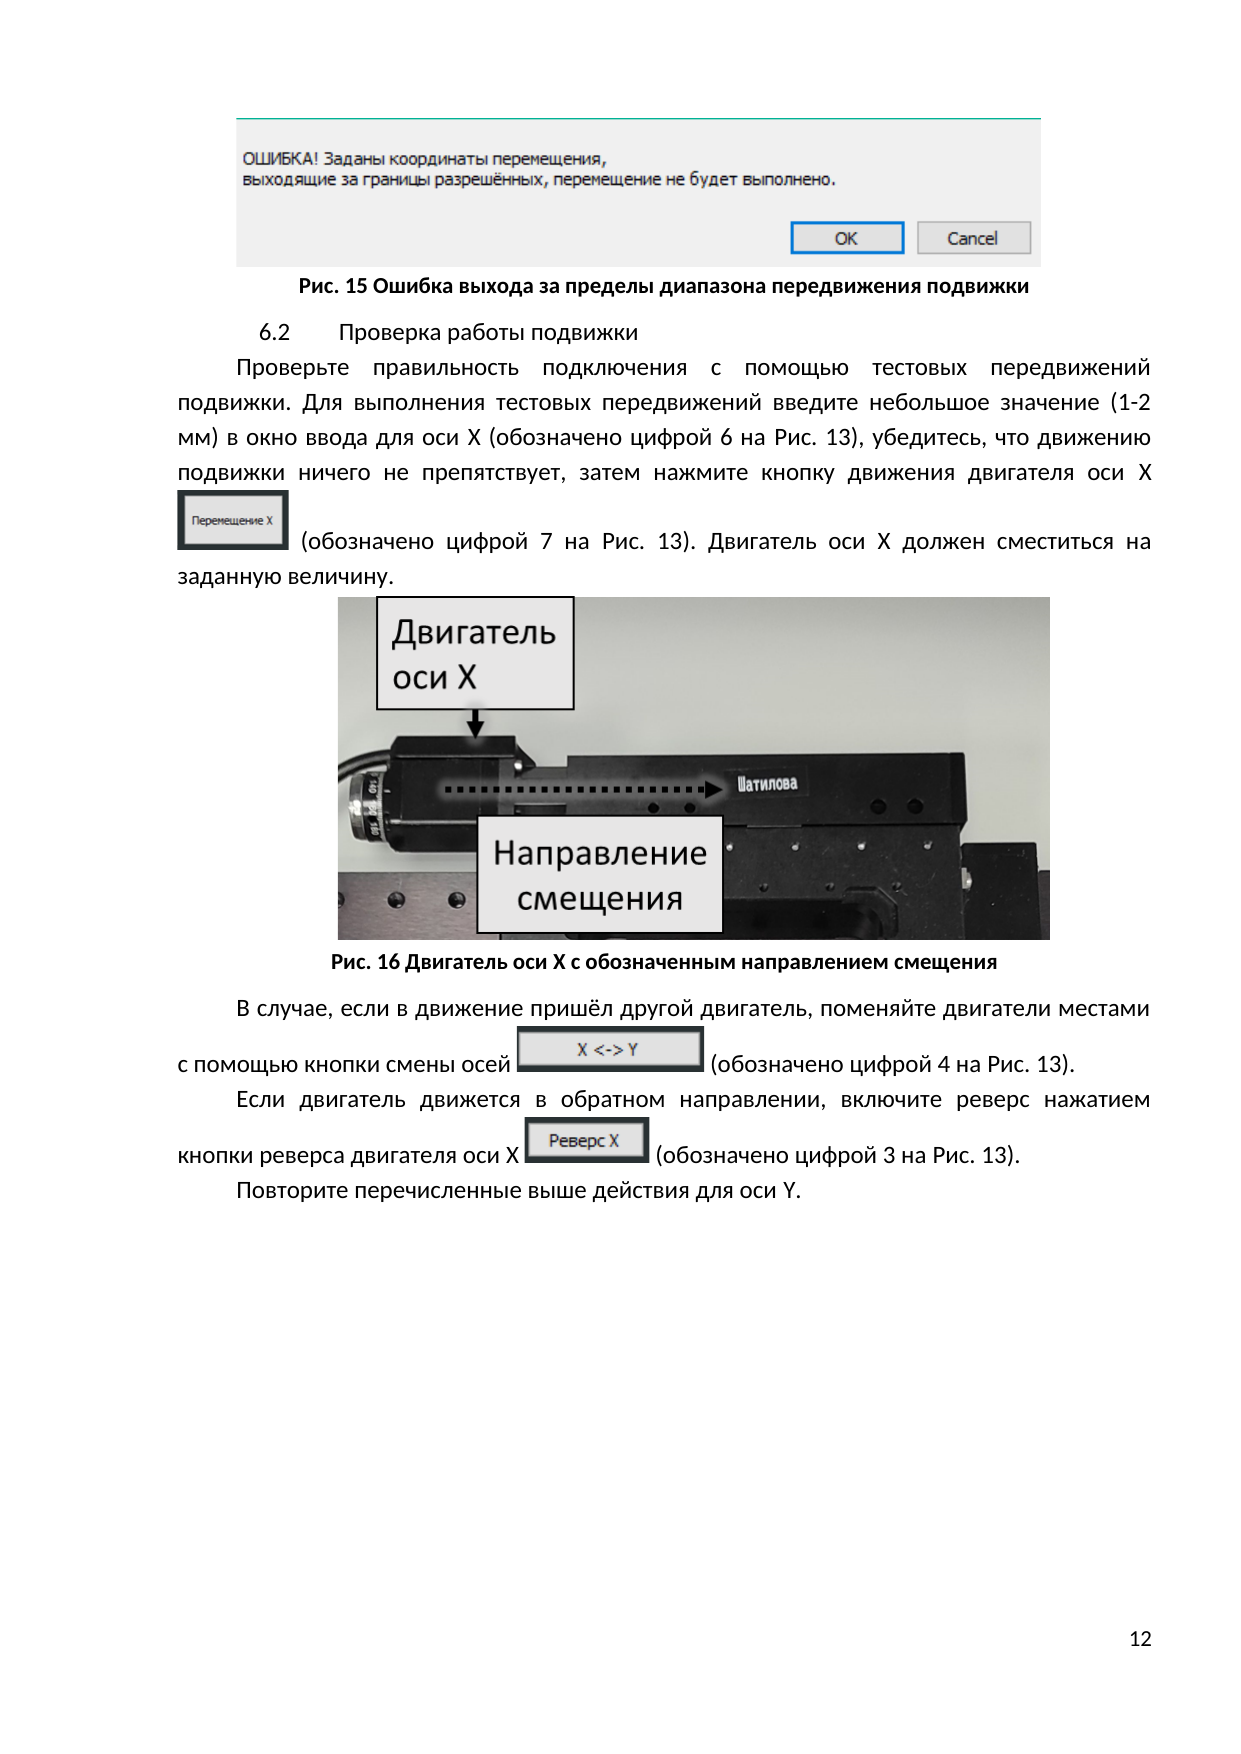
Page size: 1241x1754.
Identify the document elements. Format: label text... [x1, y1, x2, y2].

picture [177, 490, 289, 550]
text Проверка работы подвижки [258, 316, 1152, 346]
text В случае, если в движение пришёл другой двигатель, поменяйте двигатели местами с помощью кнопки смены осей (обозначено цифрой 4 на Рис. 13). [177, 992, 1152, 1078]
picture [236, 118, 1041, 267]
picture [337, 595, 1050, 943]
text Проверьте правильность подключения с помощью тестовых передвижений подвижки. Для выполнения тестовых передвижений введите небольшое значение (1-2 мм) в окно ввода для оси X (обозначено цифрой 6 на Рис. 13), убедитесь, что движению подвижки ничего не препятствует, затем нажмите кнопку движения двигателя оси X (обозначено цифрой 7 на Рис. 13). Двигатель оси X должен сместиться на заданную величину. [177, 351, 1152, 591]
text Повторите перечисленные выше действия для оси Y. [177, 1174, 1152, 1204]
text Если двигатель движется в обратном направлении, включите реверс нажатием кнопки реверса двигателя оси X (обозначено цифрой 3 на Рис. 13). [177, 1083, 1152, 1169]
picture [524, 1117, 650, 1163]
picture [516, 1026, 705, 1072]
